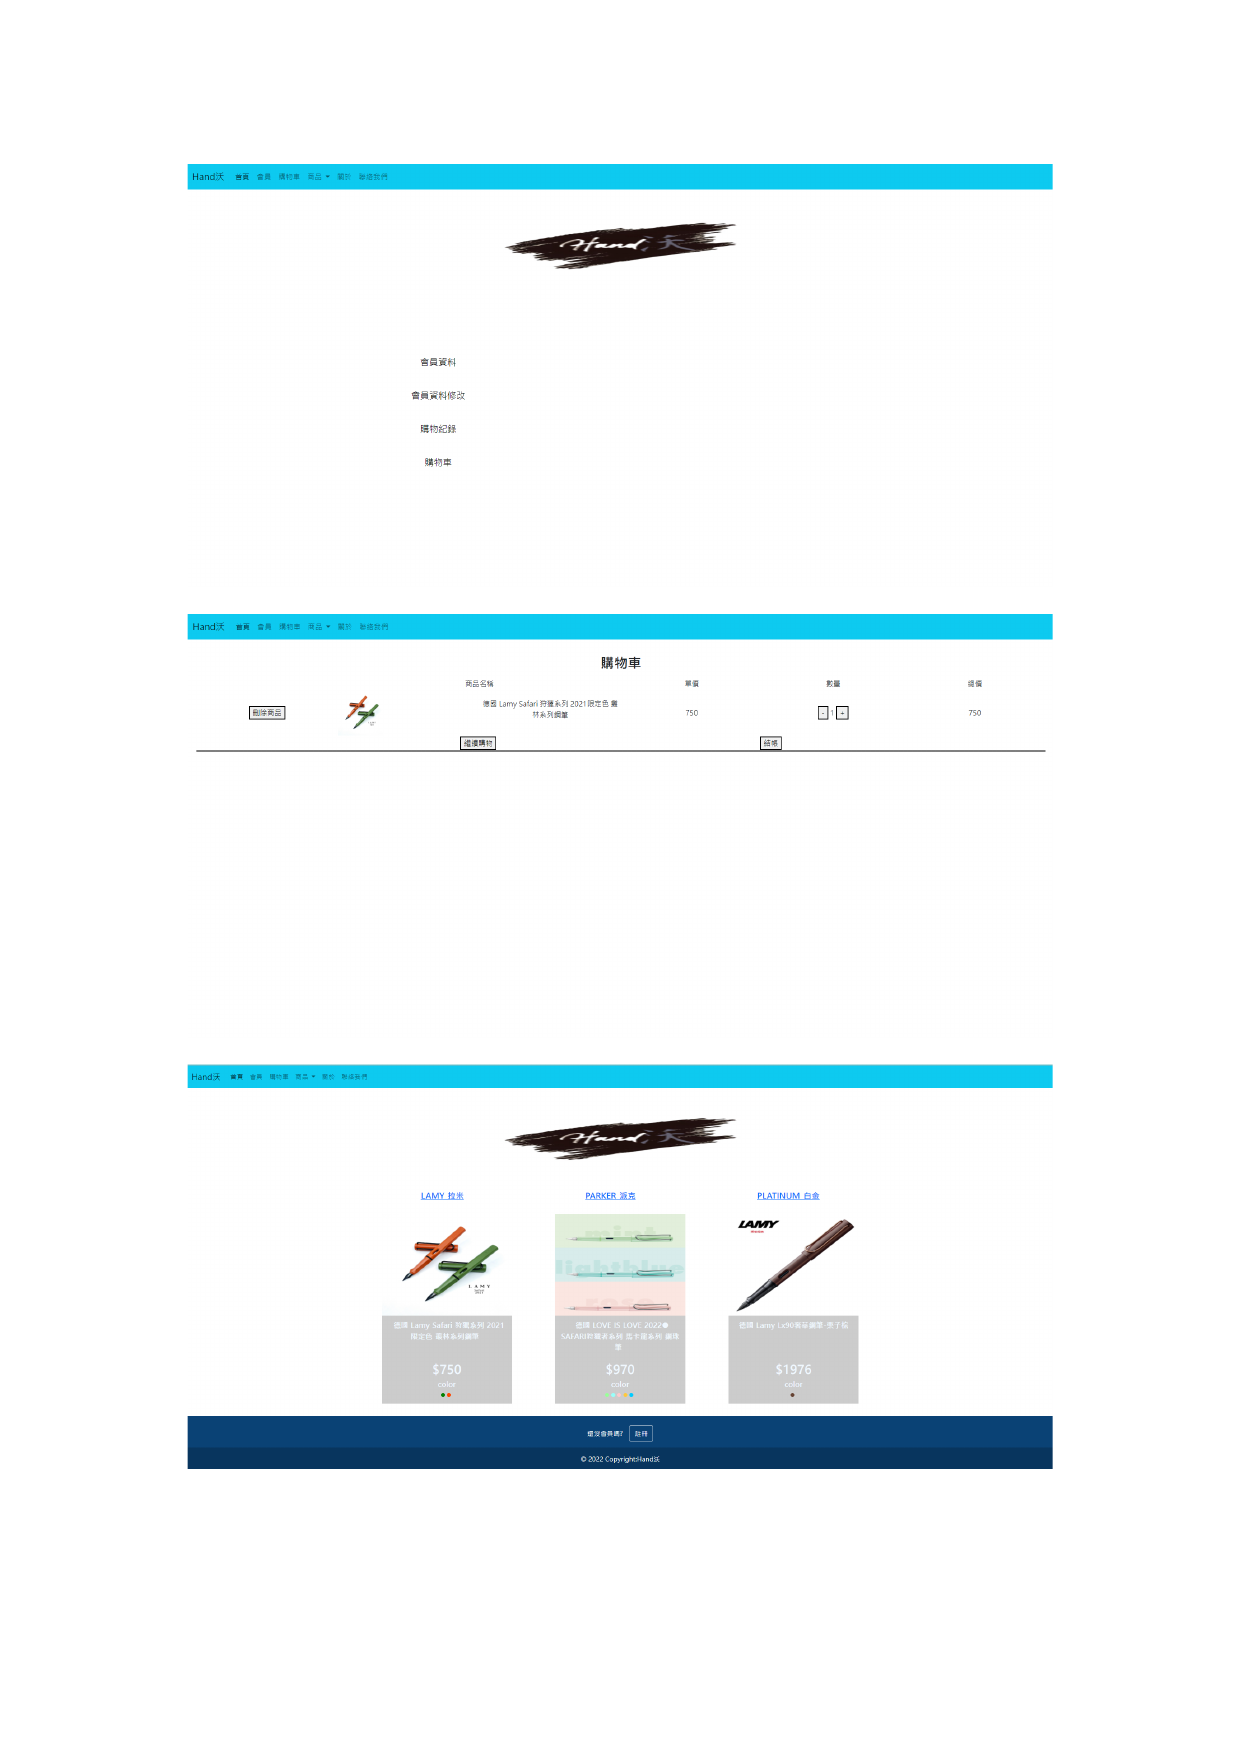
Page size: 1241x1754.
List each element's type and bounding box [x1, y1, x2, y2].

picture [187, 614, 1053, 1038]
picture [187, 1064, 1053, 1469]
picture [187, 164, 1053, 587]
